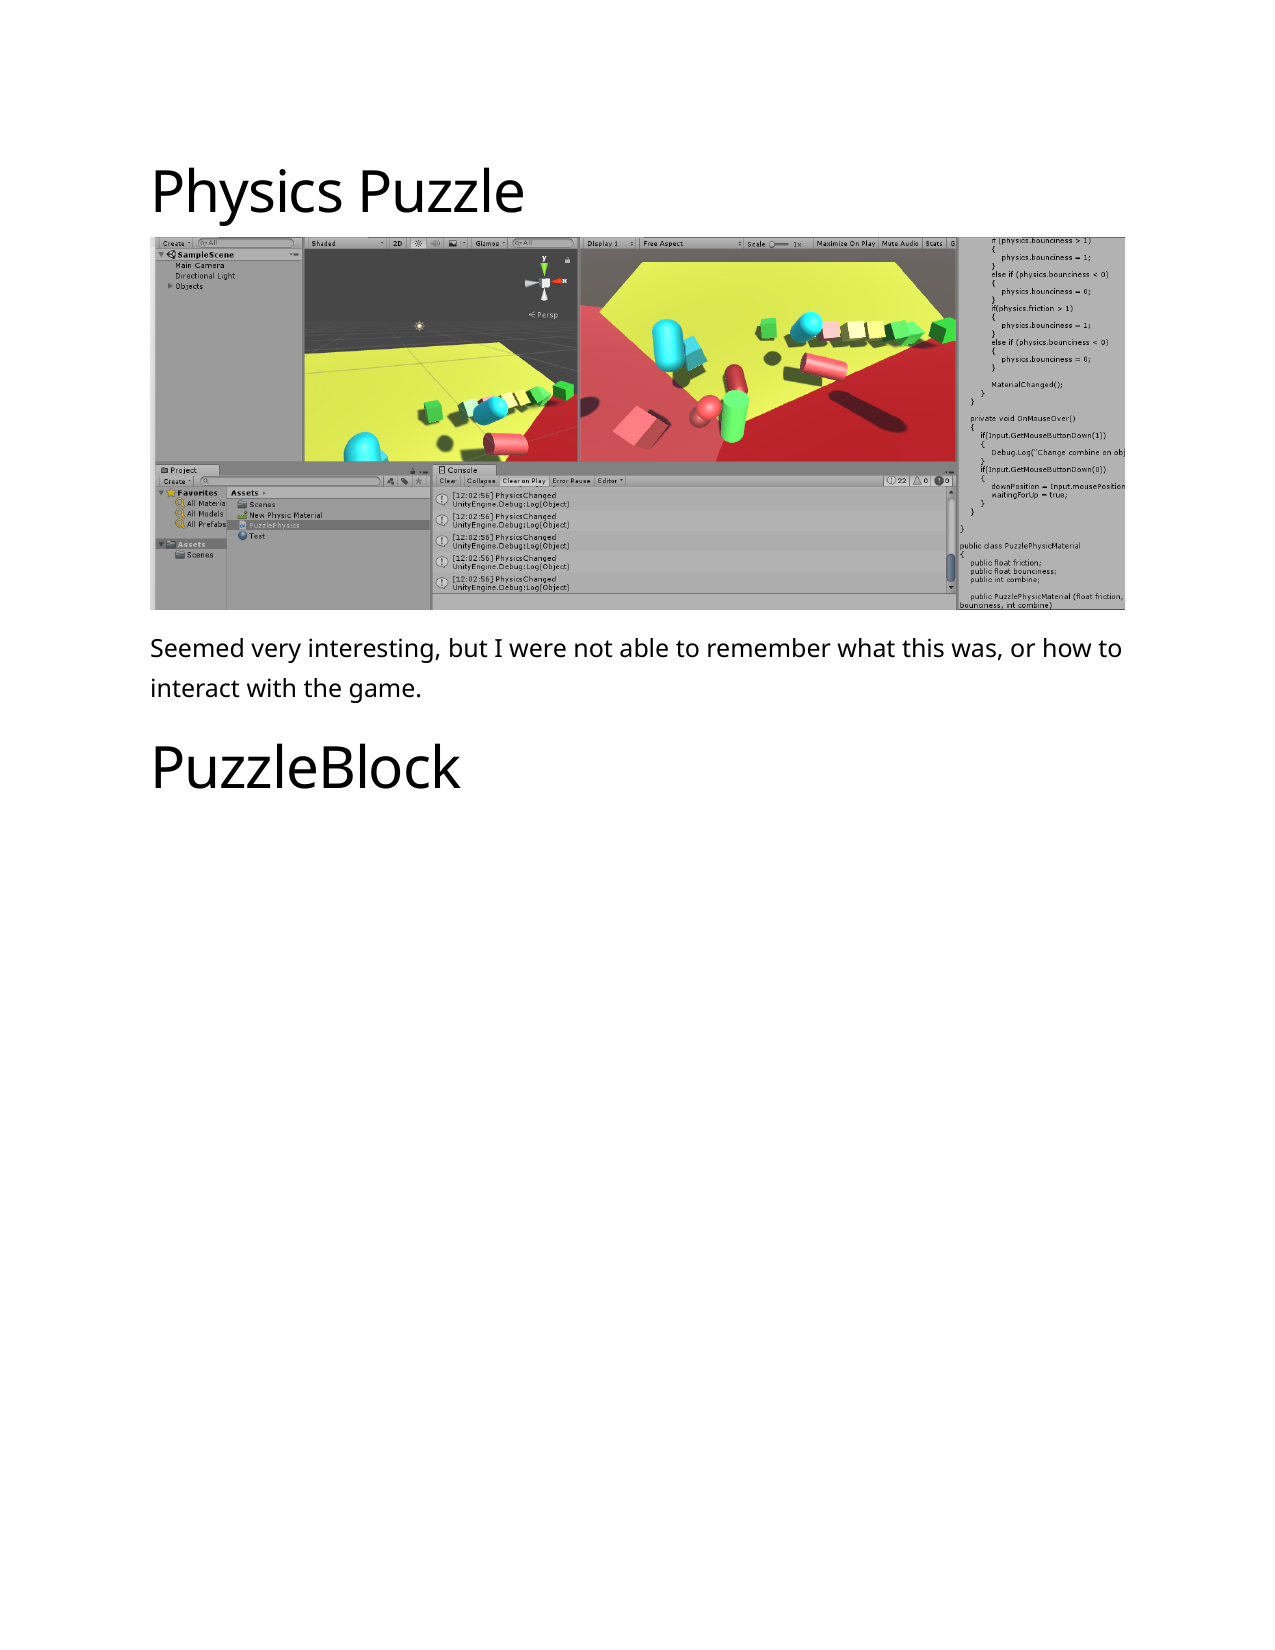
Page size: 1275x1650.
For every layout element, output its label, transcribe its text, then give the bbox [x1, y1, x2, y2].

picture [150, 237, 1125, 610]
title PuzzleBlock [150, 726, 1125, 806]
text Seemed very interesting, but I were not able to remember what this was, or how to interact with the game. [150, 631, 1125, 704]
title Physics Puzzle [150, 150, 1125, 229]
